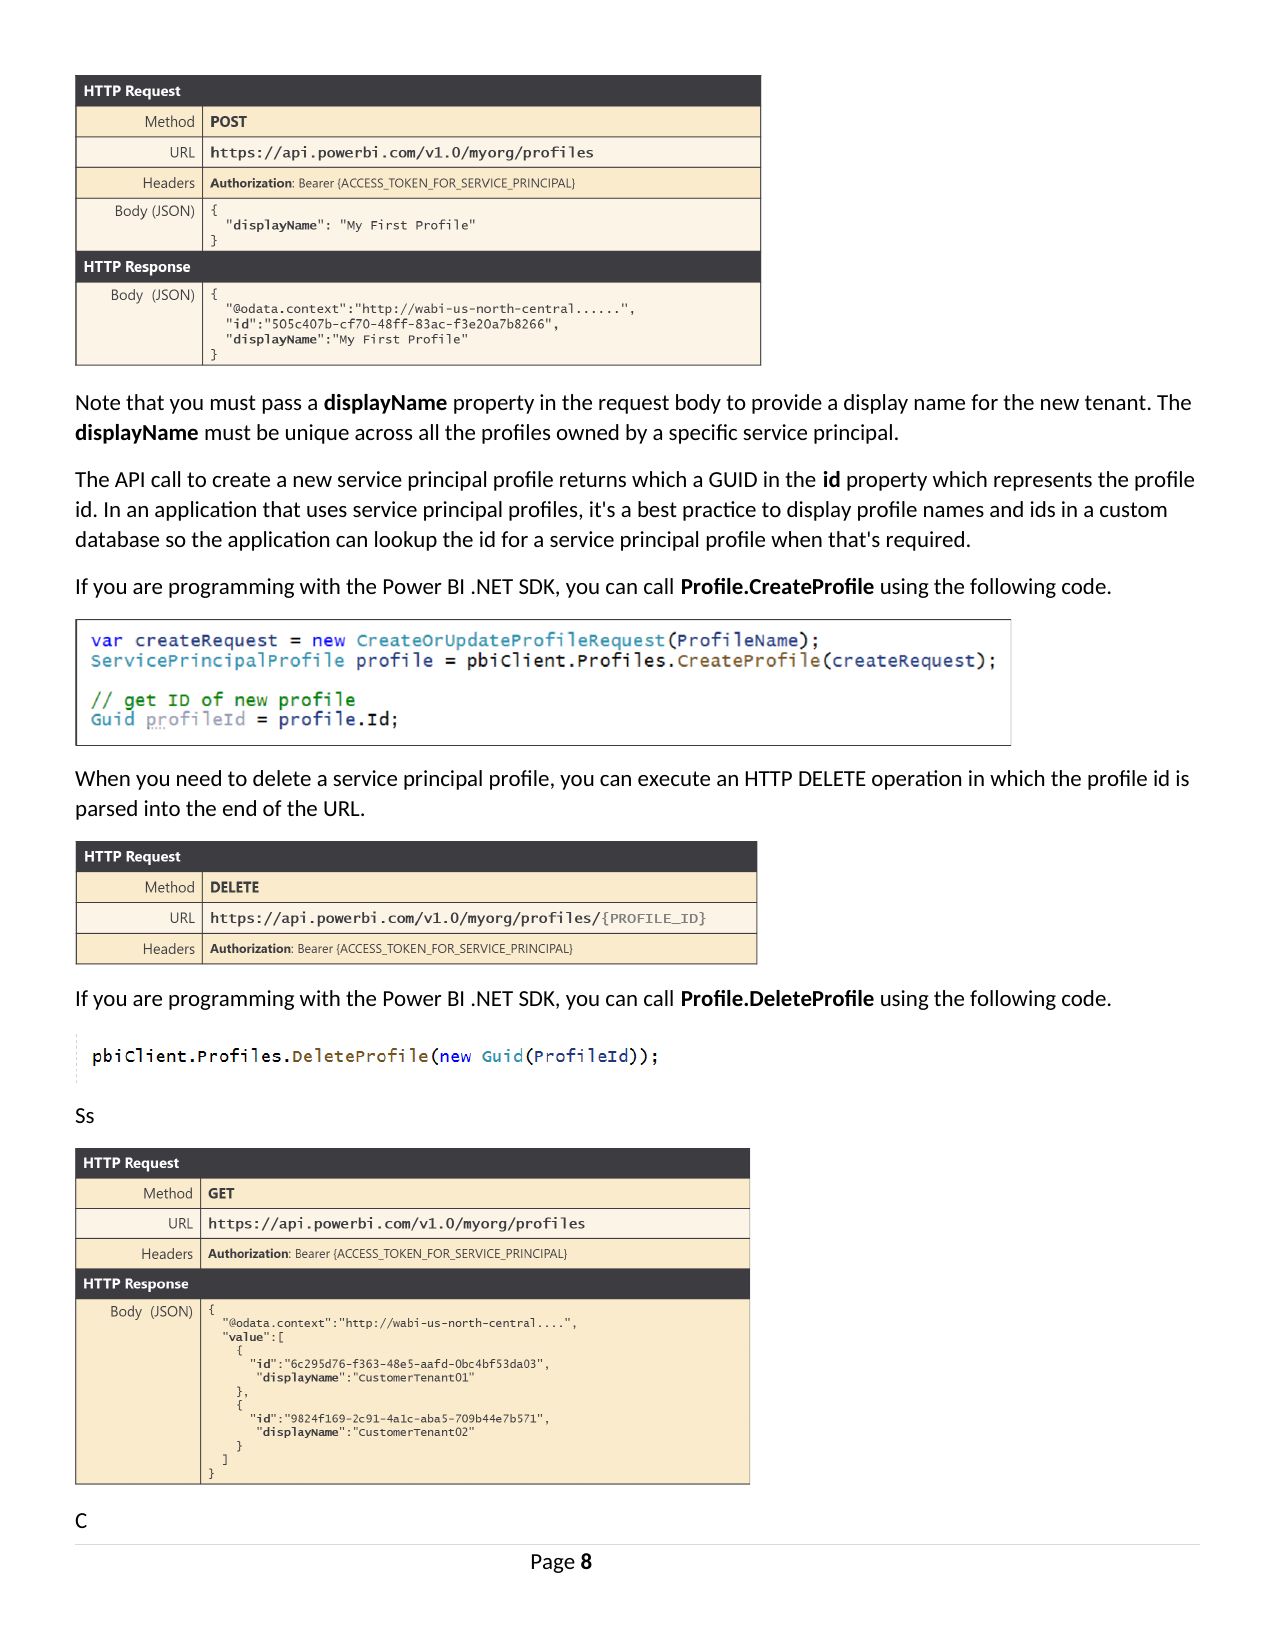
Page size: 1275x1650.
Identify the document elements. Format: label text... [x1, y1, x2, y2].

text If you are programming with the Power BI .NET SDK, you can call Profile.DeleteProfile using the following code. [75, 984, 1200, 1012]
text Note that you must pass a displayName property in the request body to provide a display name for the new tenant. The displayName must be unique across all the profiles owned by a specific service principal. [75, 388, 1200, 446]
text The API call to create a new service principal profile returns which a GUID in the id property which represents the profile id. In an application that uses service principal profiles, it's a best practice to display profile names and ids in a custom database so the application can lookup the id for a service principal profile when that's required. [75, 465, 1200, 553]
picture [75, 841, 758, 966]
text When you need to delete a service principal profile, you can execute an HTTP DELETE operation in which the profile id is parsed into the end of the URL. [75, 764, 1200, 822]
text Ss [75, 1101, 1200, 1129]
picture [75, 1148, 750, 1487]
text If you are programming with the Power BI .NET SDK, you can call Profile.CreateProfile using the following code. [75, 572, 1200, 600]
picture [75, 619, 1012, 746]
text C [75, 1506, 1200, 1534]
picture [75, 75, 762, 369]
